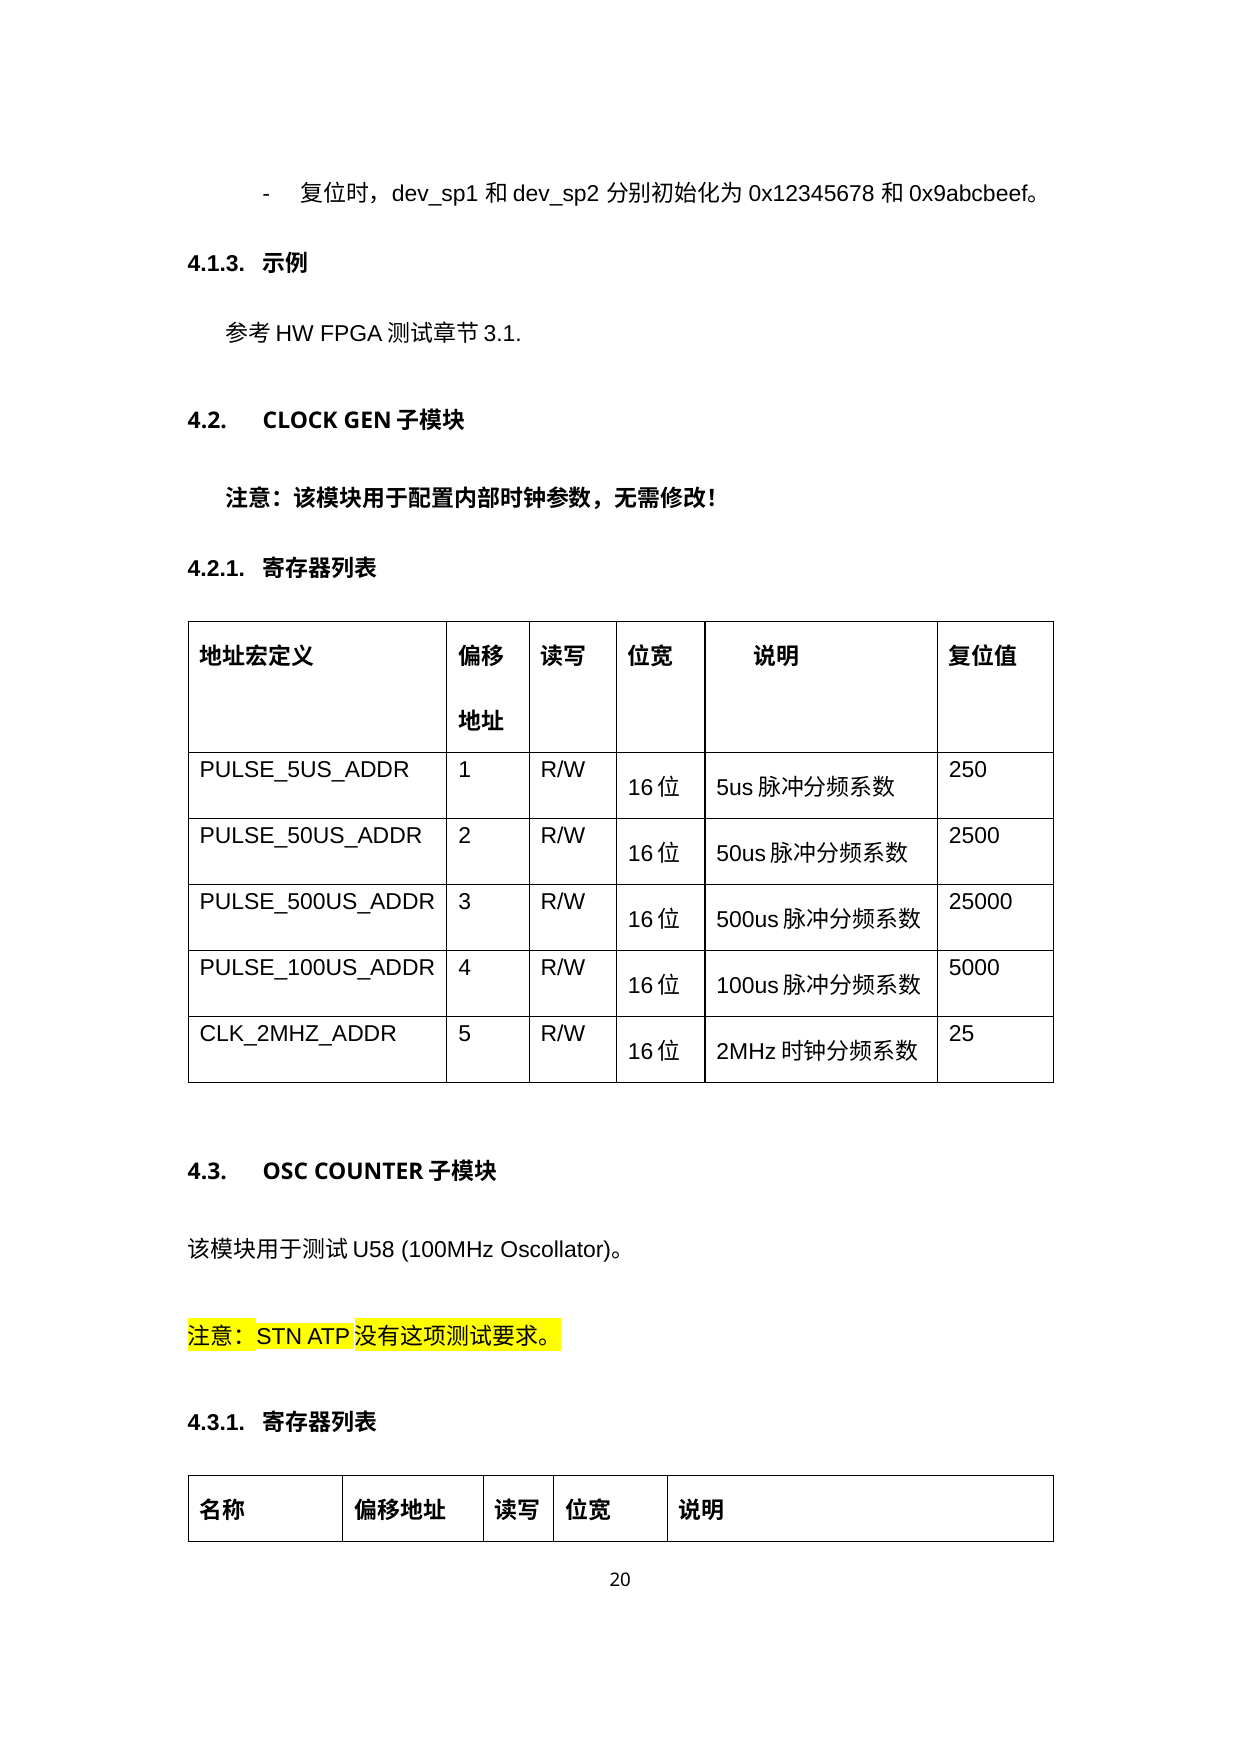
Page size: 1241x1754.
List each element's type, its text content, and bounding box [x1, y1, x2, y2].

table_cell 16位 [617, 951, 704, 1016]
table_header 读写 [484, 1476, 553, 1541]
table_cell PULSE_500US_ADDR [189, 885, 446, 950]
table_cell PULSE_50US_ADDR [189, 819, 446, 884]
subtitle CLOCK GEN子模块 [187, 386, 1053, 451]
subtitle OSC COUNTER子模块 [187, 1137, 1053, 1202]
table_header 名称 [189, 1476, 342, 1541]
text 注意：STN ATP没有这项测试要求。 [187, 1302, 1053, 1367]
table_cell 5000 [938, 951, 1053, 1016]
table_header 位宽 [554, 1476, 667, 1541]
table_cell 25 [938, 1017, 1053, 1082]
table_cell R/W [530, 951, 616, 1016]
table_header 说明 [706, 622, 937, 752]
table_cell 16位 [617, 885, 704, 950]
table_cell 50us脉冲分频系数 [706, 819, 937, 884]
list 注意：该模块用于配置内部时钟参数，无需修改！ [225, 464, 1053, 529]
table_header 说明 [668, 1476, 1053, 1541]
table_cell 5us脉冲分频系数 [706, 753, 937, 818]
table_cell 2500 [938, 819, 1053, 884]
table_header 读写 [530, 622, 616, 752]
table_cell 3 [447, 885, 529, 950]
text 该模块用于测试U58 (100MHz Oscollator)。 [187, 1215, 1053, 1280]
list 参考HW FPGA测试章节3.1. [225, 299, 1053, 364]
table_cell 25000 [938, 885, 1053, 950]
table_cell PULSE_5US_ADDR [189, 753, 446, 818]
table_cell 500us脉冲分频系数 [706, 885, 937, 950]
table_cell R/W [530, 819, 616, 884]
table_cell 16位 [617, 819, 704, 884]
table_cell 16位 [617, 1017, 704, 1082]
table_cell PULSE_100US_ADDR [189, 951, 446, 1016]
table_cell 100us脉冲分频系数 [706, 951, 937, 1016]
table_header 偏移地址 [447, 622, 529, 752]
table_cell 16位 [617, 753, 704, 818]
list 示例 [187, 229, 1053, 294]
table_header 地址宏定义 [189, 622, 446, 752]
table_cell 1 [447, 753, 529, 818]
table_cell CLK_2MHZ_ADDR [189, 1017, 446, 1082]
table_cell R/W [530, 753, 616, 818]
table_cell 4 [447, 951, 529, 1016]
table_cell 250 [938, 753, 1053, 818]
table_header 偏移地址 [343, 1476, 483, 1541]
table_cell 2MHz时钟分频系数 [706, 1017, 937, 1082]
table_cell R/W [530, 1017, 616, 1082]
table_cell 2 [447, 819, 529, 884]
table_header 复位值 [938, 622, 1053, 752]
list 复位时，dev_sp1 和 dev_sp2 分别初始化为 0x12345678 和 0x9abcbeef。 [262, 159, 1053, 224]
table_cell R/W [530, 885, 616, 950]
table_header 位宽 [617, 622, 704, 752]
list 寄存器列表 [187, 1388, 1053, 1453]
table_cell 5 [447, 1017, 529, 1082]
list 寄存器列表 [187, 534, 1053, 599]
